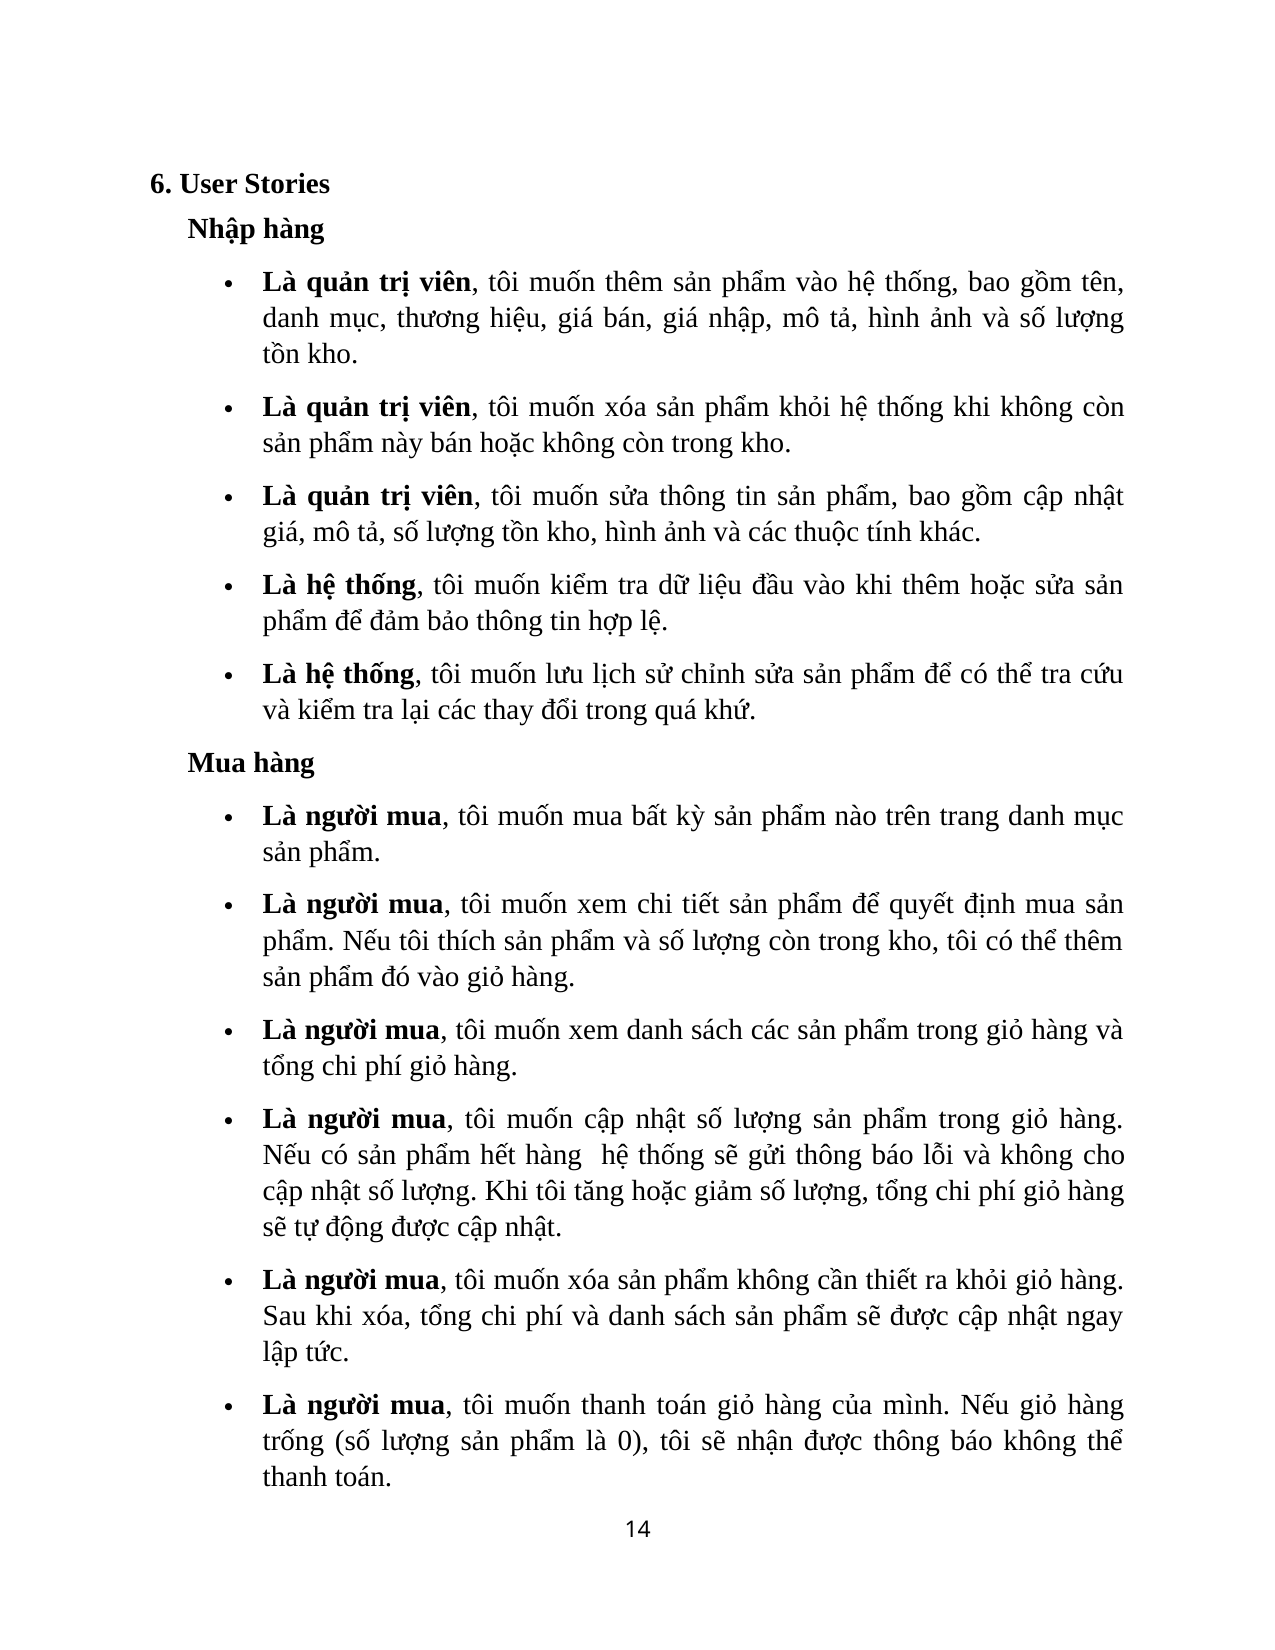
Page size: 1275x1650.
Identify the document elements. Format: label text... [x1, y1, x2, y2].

list Là người mua, tôi muốn xem danh sách các sản phẩm trong giỏ hàng và tổng chi phí giỏ hàng. [225, 1012, 1125, 1081]
subtitle 6. User Stories [150, 167, 1125, 200]
list Là quản trị viên, tôi muốn xóa sản phẩm khỏi hệ thống khi không còn sản phẩm này bán hoặc không còn trong kho. [225, 389, 1125, 459]
list Là người mua, tôi muốn xóa sản phẩm không cần thiết ra khỏi giỏ hàng. Sau khi xóa, tổng chi phí và danh sách sản phẩm sẽ được cập nhật ngay lập tức. [225, 1262, 1125, 1368]
list Là người mua, tôi muốn mua bất kỳ sản phẩm nào trên trang danh mục sản phẩm. [225, 798, 1125, 867]
list Là hệ thống, tôi muốn kiểm tra dữ liệu đầu vào khi thêm hoặc sửa sản phẩm để đảm bảo thông tin hợp lệ. [225, 567, 1125, 637]
text Nhập hàng [150, 211, 1125, 245]
list Là người mua, tôi muốn cập nhật số lượng sản phẩm trong giỏ hàng. Nếu có sản phẩm hết hàng hệ thống sẽ gửi thông báo lỗi và không cho cập nhật số lượng. Khi tôi tăng hoặc giảm số lượng, tổng chi phí giỏ hàng sẽ tự động được cập nhật. [225, 1101, 1125, 1243]
list Là người mua, tôi muốn xem chi tiết sản phẩm để quyết định mua sản phẩm. Nếu tôi thích sản phẩm và số lượng còn trong kho, tôi có thể thêm sản phẩm đó vào giỏ hàng. [225, 887, 1125, 992]
list Là quản trị viên, tôi muốn thêm sản phẩm vào hệ thống, bao gồm tên, danh mục, thương hiệu, giá bán, giá nhập, mô tả, hình ảnh và số lượng tồn kho. [225, 264, 1125, 370]
list Là quản trị viên, tôi muốn sửa thông tin sản phẩm, bao gồm cập nhật giá, mô tả, số lượng tồn kho, hình ảnh và các thuộc tính khác. [225, 478, 1125, 548]
text Mua hàng [150, 745, 1125, 778]
list Là hệ thống, tôi muốn lưu lịch sử chỉnh sửa sản phẩm để có thể tra cứu và kiểm tra lại các thay đổi trong quá khứ. [225, 656, 1125, 726]
list Là người mua, tôi muốn thanh toán giỏ hàng của mình. Nếu giỏ hàng trống (số lượng sản phẩm là 0), tôi sẽ nhận được thông báo không thể thanh toán. [225, 1387, 1125, 1493]
